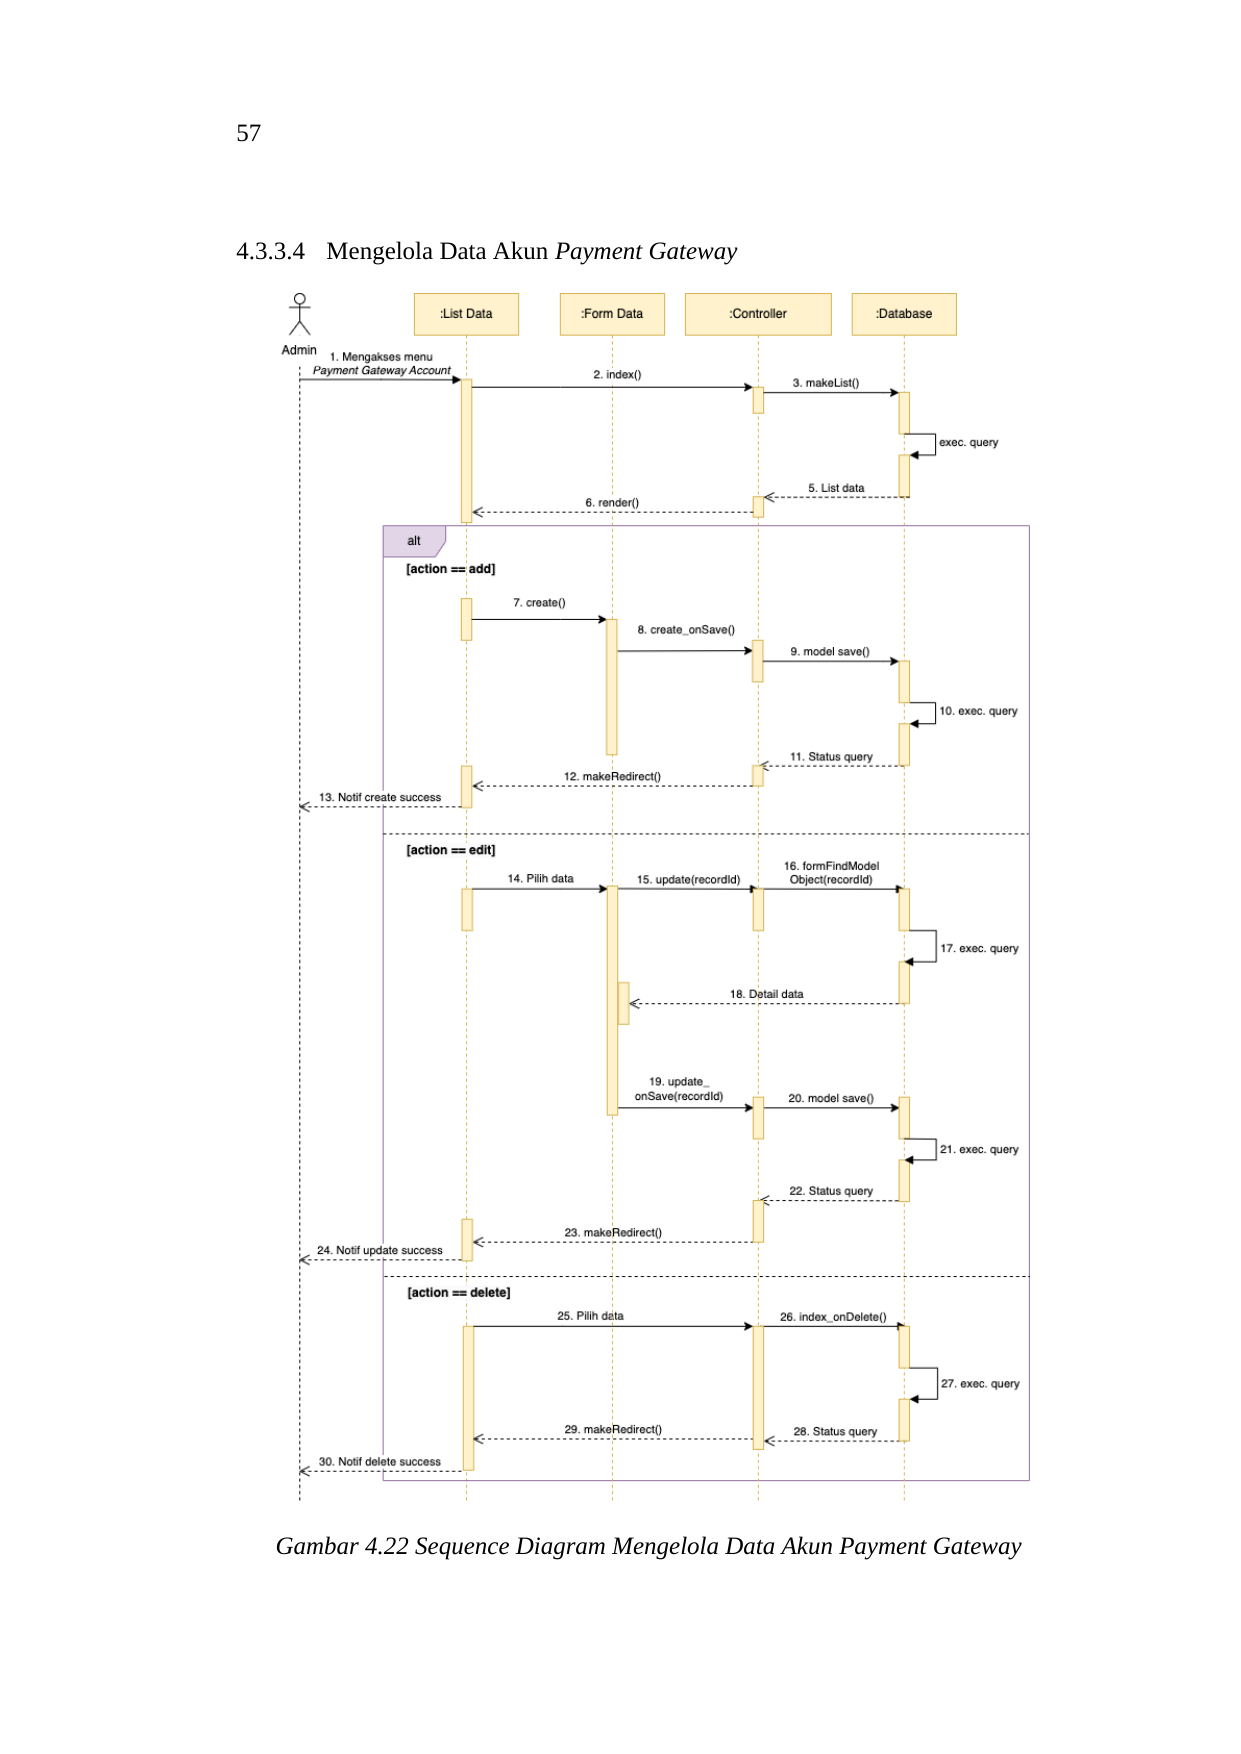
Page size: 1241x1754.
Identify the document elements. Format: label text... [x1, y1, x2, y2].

subtitle Mengelola Data Akun Payment Gateway [236, 236, 1063, 265]
picture [268, 293, 1031, 1502]
